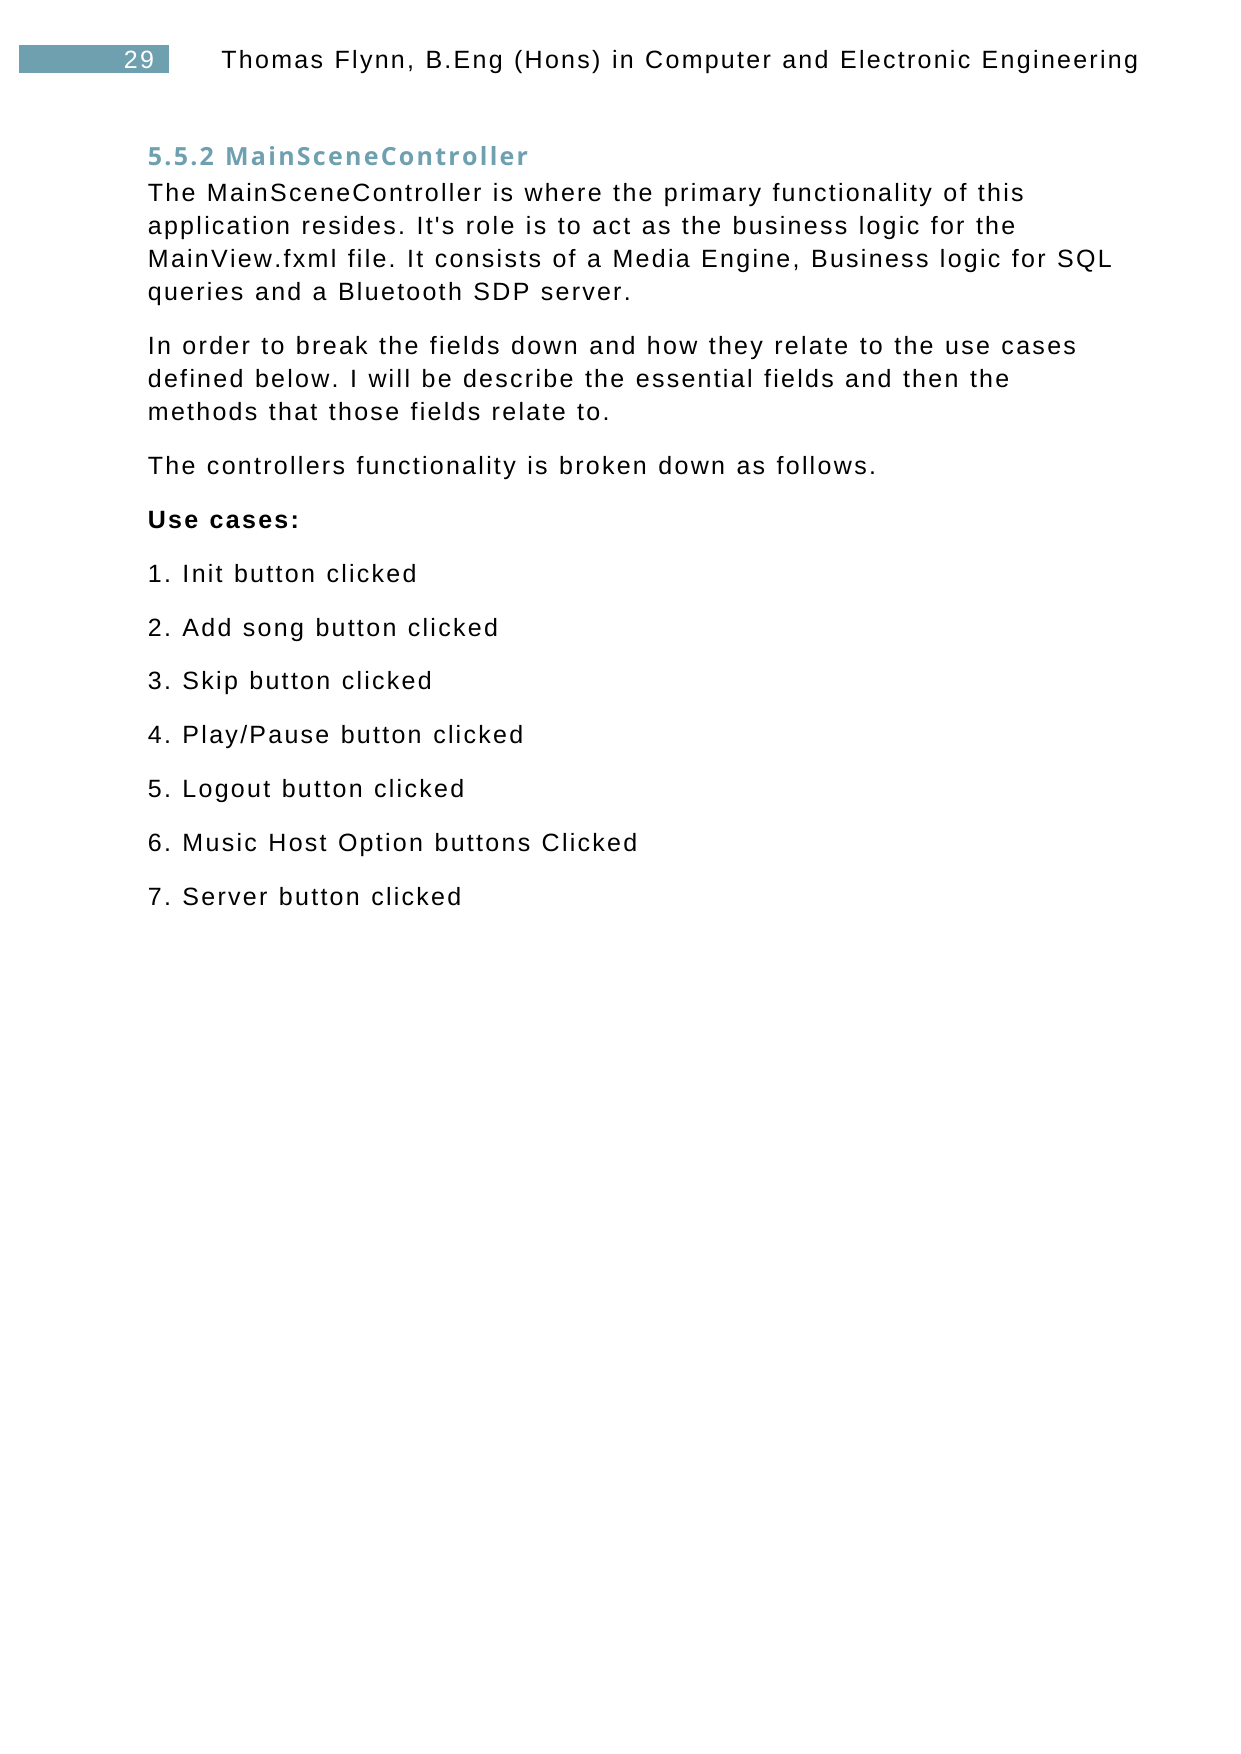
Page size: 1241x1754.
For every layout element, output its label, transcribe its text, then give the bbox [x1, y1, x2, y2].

text Use cases: [148, 505, 1122, 533]
subtitle 5.5.2 MainSceneController [148, 139, 1122, 173]
text 4. Play/Pause button clicked [148, 720, 1122, 749]
text In order to break the fields down and how they relate to the use cases defined below. I will be describe the essential fields and then the methods that those fields relate to. [148, 331, 1122, 426]
text 7. Server button clicked [148, 882, 1122, 911]
text The controllers functionality is broken down as follows. [148, 451, 1122, 480]
text 1. Init button clicked [148, 559, 1122, 587]
text 2. Add song button clicked [148, 612, 1122, 641]
text 3. Skip button clicked [148, 666, 1122, 695]
text 5. Logout button clicked [148, 774, 1122, 803]
text 6. Music Host Option buttons Clicked [148, 828, 1122, 857]
text The MainSceneController is where the primary functionality of this application resides. It's role is to act as the business logic for the MainView.fxml file. It consists of a Media Engine, Business logic for SQL queries and a Bluetooth SDP server. [148, 178, 1122, 306]
